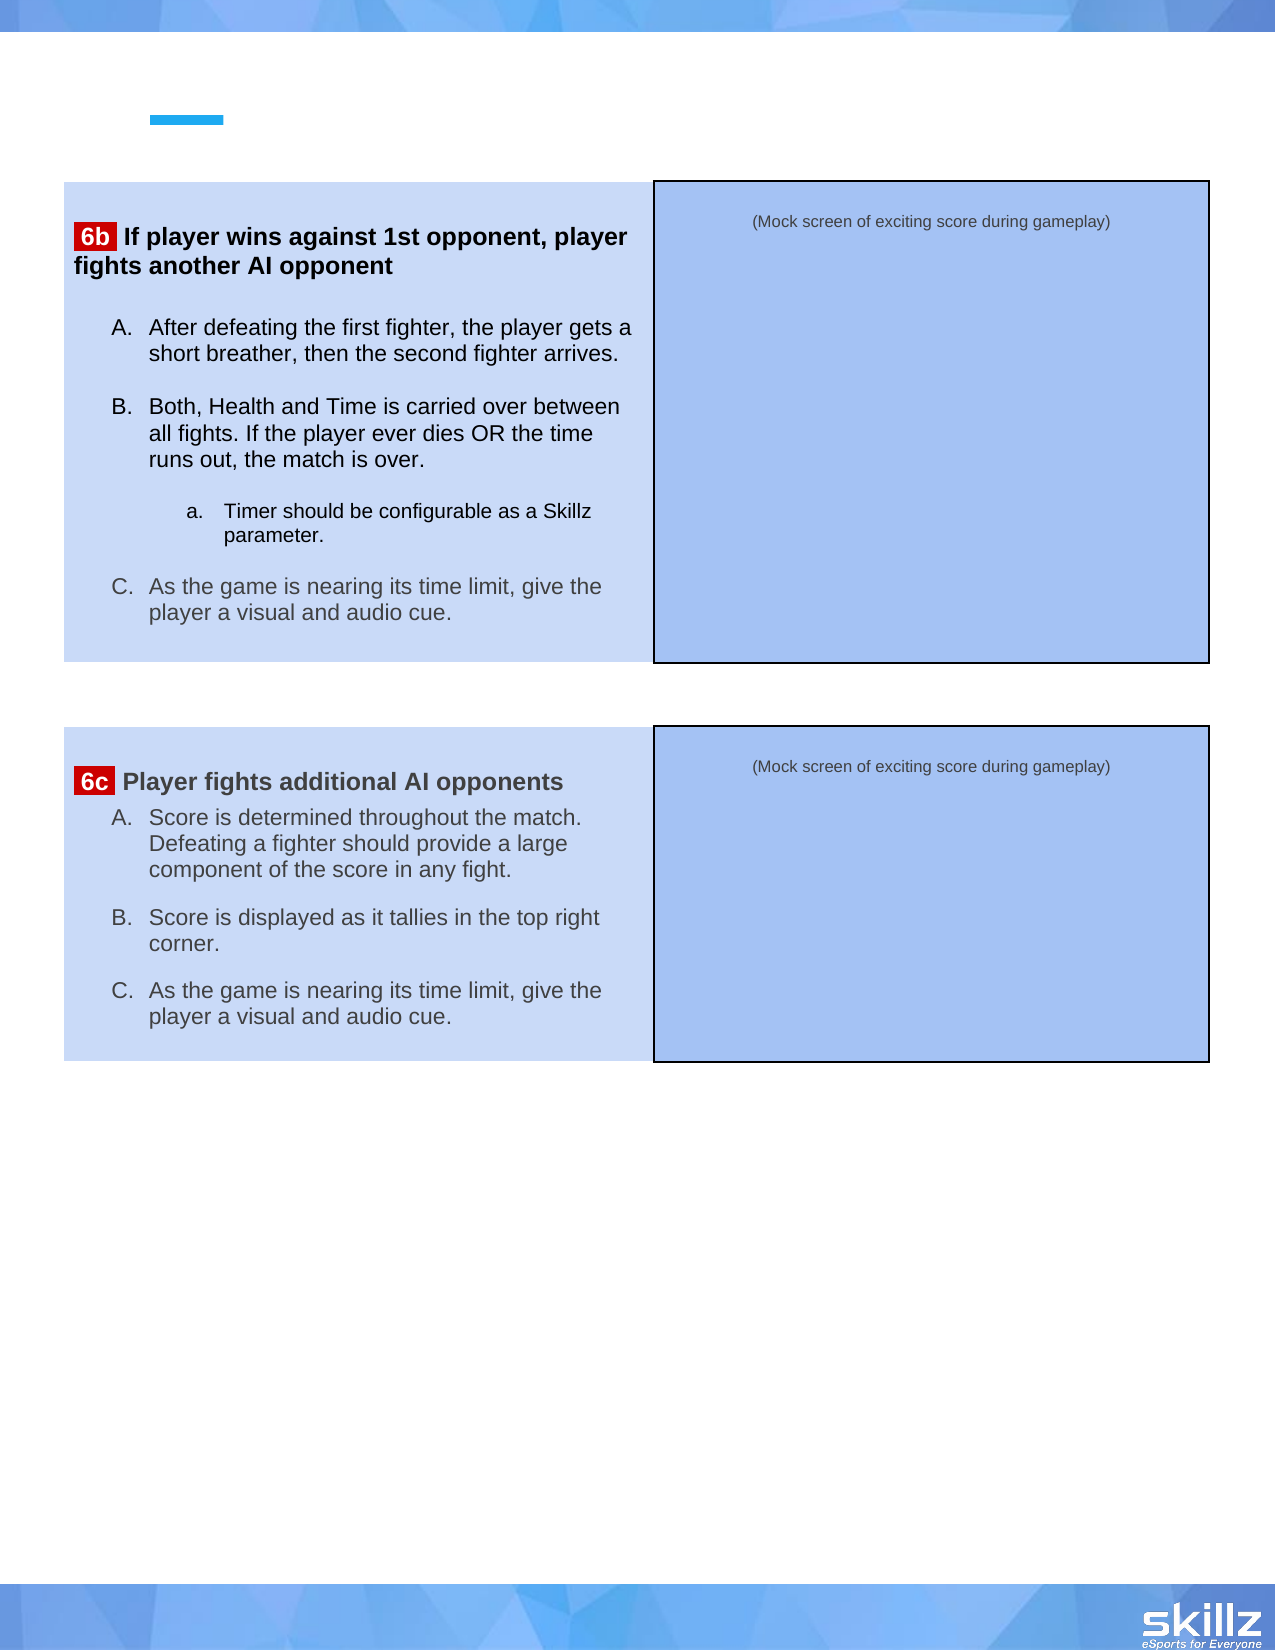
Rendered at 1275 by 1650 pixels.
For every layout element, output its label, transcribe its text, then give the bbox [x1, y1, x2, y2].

picture [150, 115, 224, 125]
table_header (Mock screen of exciting score during gameplay) [655, 727, 1208, 1061]
picture [0, 0, 1275, 32]
table_header 6c Player fights additional AI opponents Score is determined throughout the match. Defeating a fighter should provide a large component of the score in any fight. Score is displayed as it tallies in the top right corner. As the game is nearing its time limit, give the player a visual and audio cue. [64, 727, 653, 1061]
table_header 6b If player wins against 1st opponent, player fights another AI opponent After defeating the first fighter, the player gets a short breather, then the second fighter arrives. Both, Health and Time is carried over between all fights. If the player ever dies OR the time runs out, the match is over. Timer should be configurable as a Skillz parameter. As the game is nearing its time limit, give the player a visual and audio cue. [64, 182, 653, 662]
table_header (Mock screen of exciting score during gameplay) [655, 182, 1208, 662]
picture [0, 1584, 1275, 1650]
